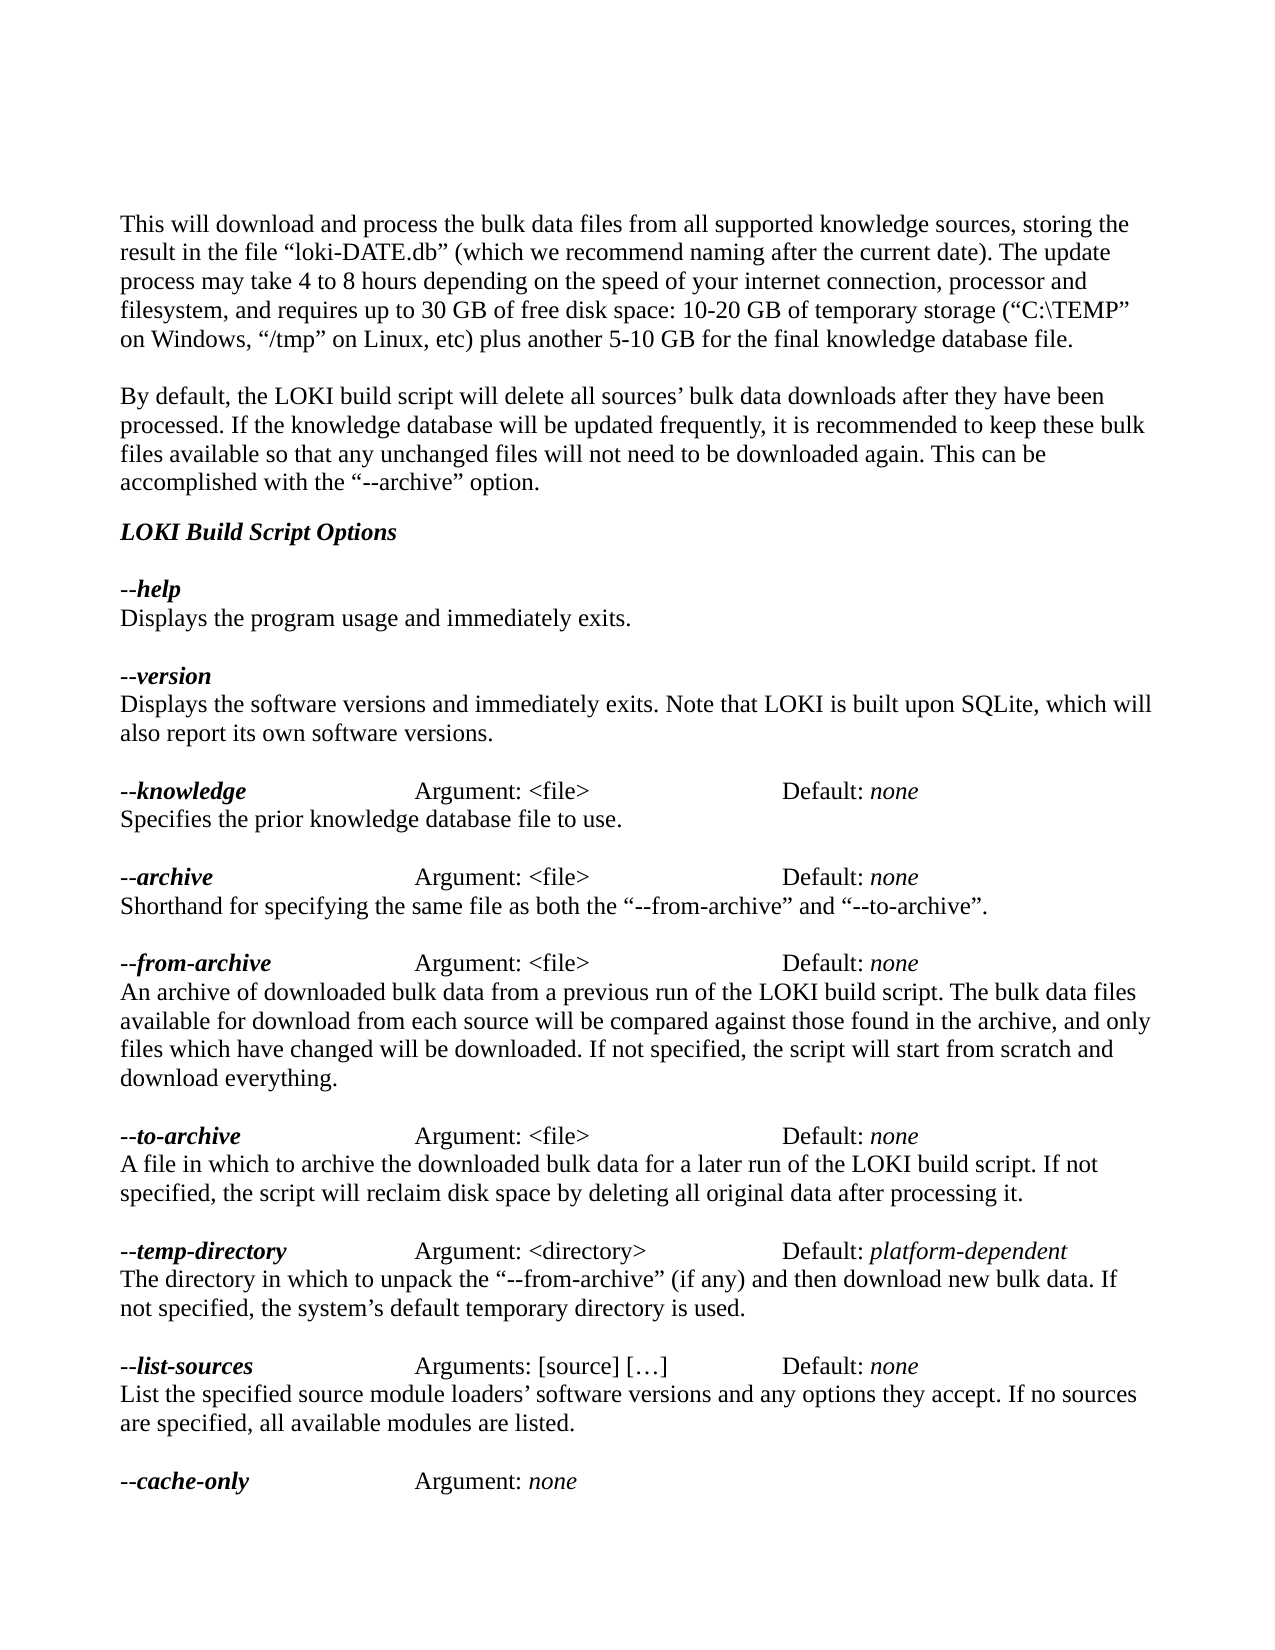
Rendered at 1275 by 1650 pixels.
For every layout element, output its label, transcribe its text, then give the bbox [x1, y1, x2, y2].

text This will download and process the bulk data files from all supported knowledge sources, storing the result in the file “loki-DATE.db” (which we recommend naming after the current date). The update process may take to hours depending on the speed of your internet connection, processor and filesystem, and requires up to 30 GB of free disk space: 10-20 GB of temporary storage (“C:\TEMP” on Windows, “/tmp” on Linux, etc) plus another 5-10 GB for the final knowledge database file. [120, 209, 1155, 352]
text Displays the software versions and immediately exits. Note that LOKI is built upon SQLite, which will also report its own software versions. [120, 689, 1155, 747]
text --version [120, 661, 1155, 689]
text --to-archive Argument: <file> Default: none [120, 1121, 1155, 1149]
text --archive Argument: <file> Default: none [120, 862, 1155, 891]
text Shorthand for specifying the same file as both the “--from-archive” and “--to-archive”. [120, 891, 1155, 919]
text Displays the program usage and immediately exits. [120, 603, 1155, 632]
text An archive of downloaded bulk data from a previous run of the LOKI build script. The bulk data files available for download from each source will be compared against those found in the archive, and only files which have changed will be downloaded. If not specified, the script will start from scratch and download everything. [120, 977, 1155, 1092]
text List the specified source module loaders’ software versions and any options they accept. If no sources are specified, all available modules are listed. [120, 1379, 1155, 1437]
text --list-sources Arguments: [source] […] Default: none [120, 1351, 1155, 1379]
text --help [120, 574, 1155, 603]
text --cache-only Argument: none [120, 1466, 1155, 1494]
text --from-archive Argument: <file> Default: none [120, 948, 1155, 977]
text Specifies the prior knowledge database file to use. [120, 804, 1155, 833]
text A file in which to archive the downloaded bulk data for a later run of the LOKI build script. If not specified, the script will reclaim disk space by deleting all original data after processing it. [120, 1149, 1155, 1207]
text By default, the LOKI build script will delete all sources’ bulk data downloads after they have been processed. If the knowledge database will be updated frequently, it is recommended to keep these bulk files available so that any unchanged files will not need to be downloaded again. This can be accomplished with the “--archive” option. [120, 381, 1155, 496]
text The directory in which to unpack the “--from-archive” (if any) and then download new bulk data. If not specified, the system’s default temporary directory is used. [120, 1264, 1155, 1322]
subtitle LOKI Build Script Options [120, 517, 1155, 546]
text --temp-directory Argument: <directory> Default: platform-dependent [120, 1236, 1155, 1264]
text --knowledge Argument: <file> Default: none [120, 776, 1155, 804]
